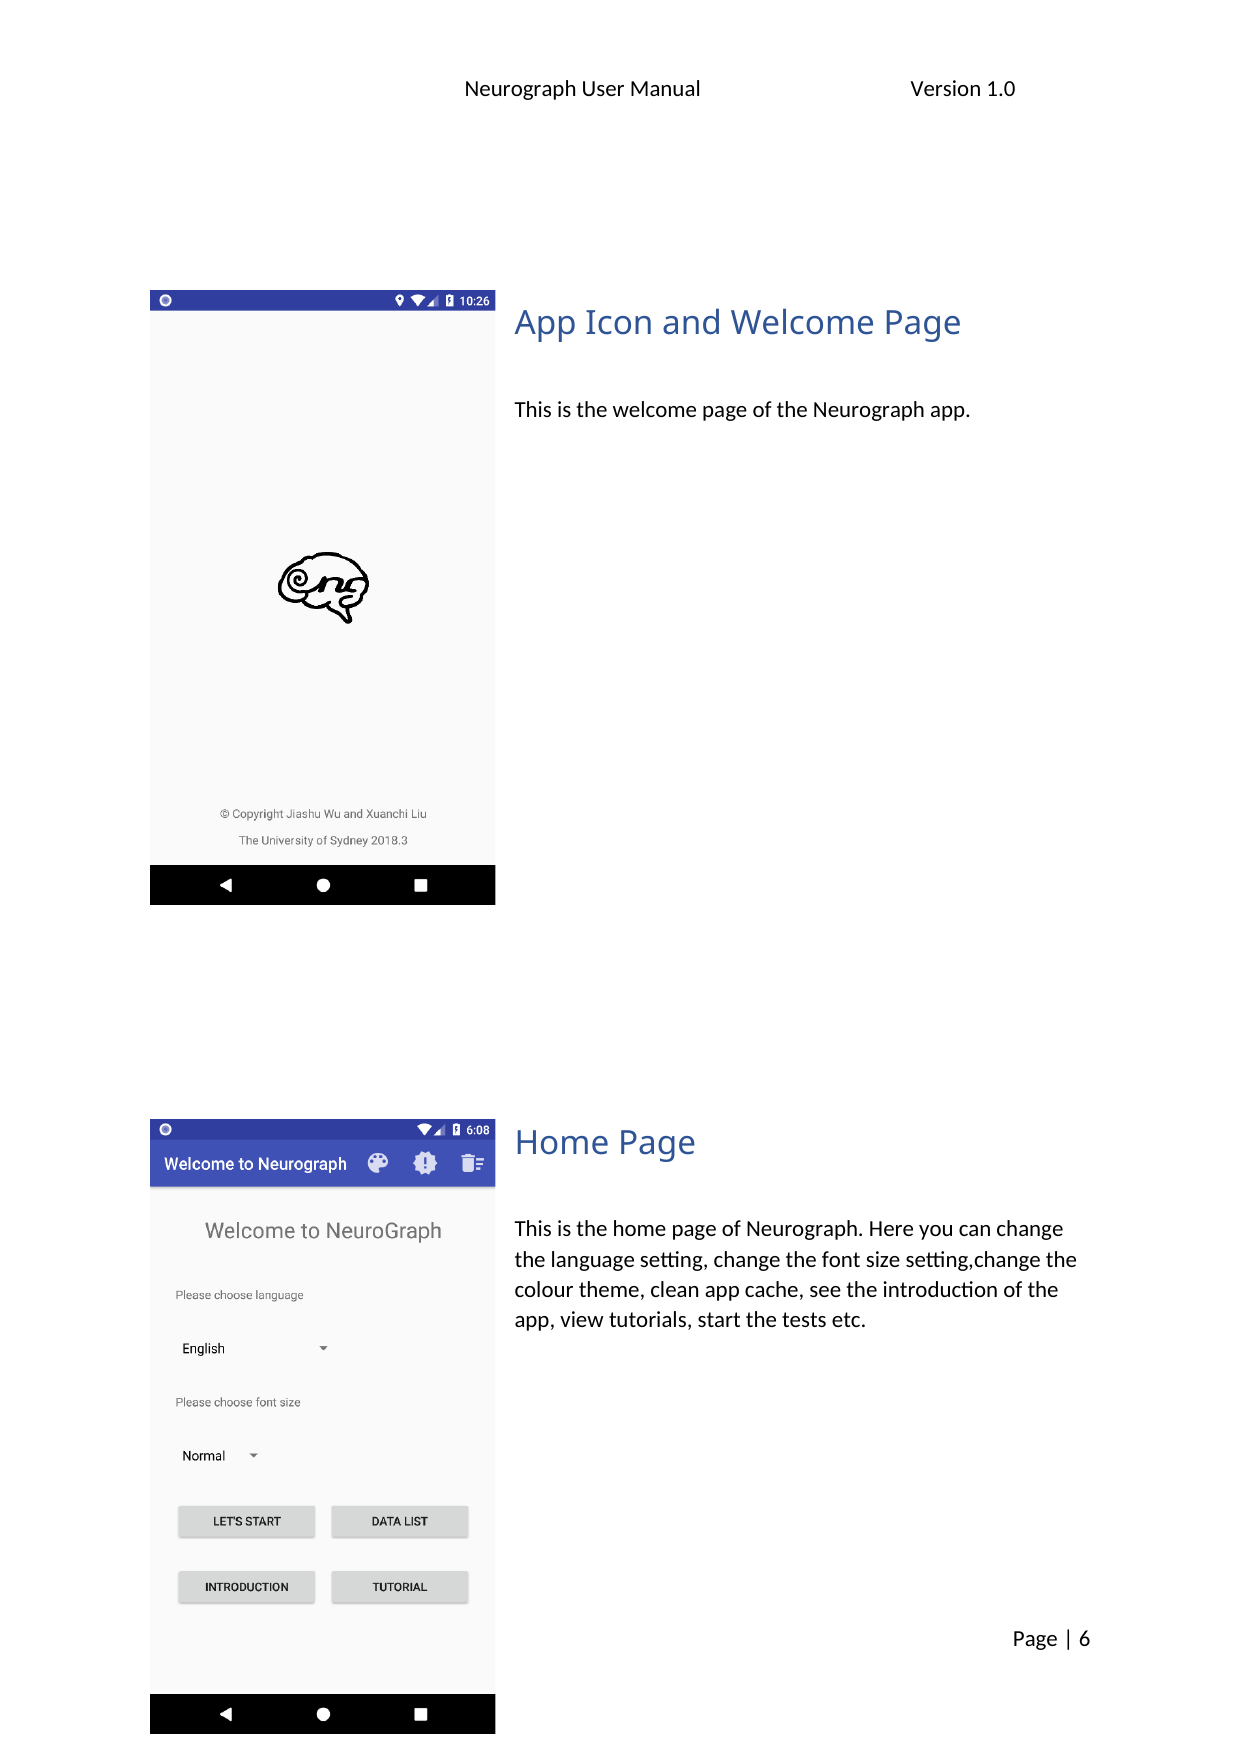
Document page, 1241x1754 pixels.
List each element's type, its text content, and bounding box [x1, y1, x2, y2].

picture [150, 290, 496, 905]
subtitle App Icon and Welcome Page [496, 299, 1090, 344]
text This is the welcome page of the Neurograph app. [496, 395, 1090, 423]
text This is the home page of Neurograph. Here you can change the language setting, change the font size setting,change the colour theme, clean app cache, see the introduction of the app, view tutorials, start the tests etc. [496, 1214, 1090, 1333]
picture [150, 1119, 496, 1734]
subtitle Home Page [496, 1119, 1090, 1164]
